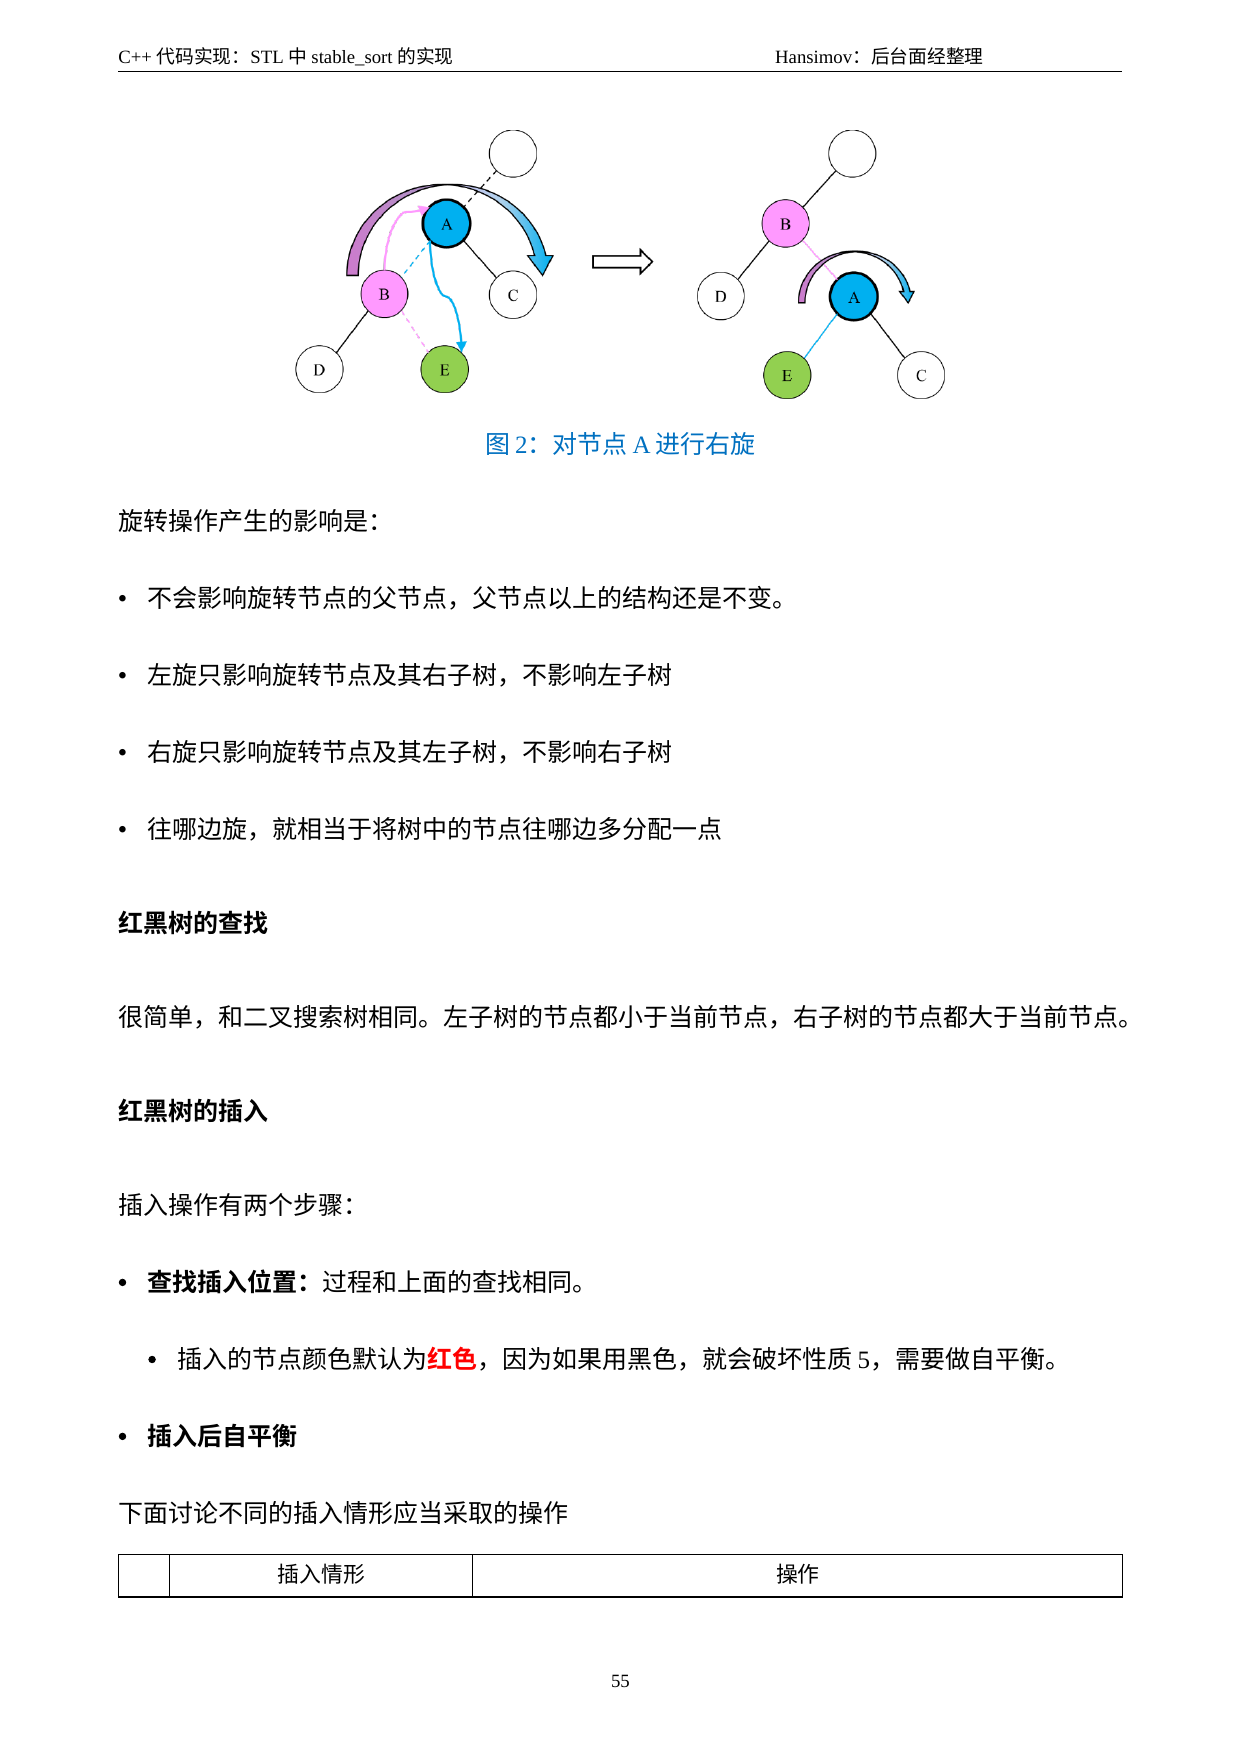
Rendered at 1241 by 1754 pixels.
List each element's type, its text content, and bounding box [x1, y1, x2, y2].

text 旋转操作产生的影响是： [118, 486, 1122, 554]
text 插入后自平衡 [118, 1400, 1122, 1468]
table_header 插入情形 [170, 1555, 472, 1596]
text 不会影响旋转节点的父节点，父节点以上的结构还是不变。 [118, 563, 1122, 631]
text 左旋只影响旋转节点及其右子树，不影响左子树 [118, 640, 1122, 708]
table_header [119, 1555, 169, 1596]
text 右旋只影响旋转节点及其左子树，不影响右子树 [118, 717, 1122, 784]
text 下面讨论不同的插入情形应当采取的操作 [118, 1477, 1122, 1545]
picture [295, 130, 945, 399]
text 查找插入位置：过程和上面的查找相同。 [118, 1246, 1122, 1314]
text 图2：对节点A进行右旋 [118, 409, 1122, 477]
text 往哪边旋，就相当于将树中的节点往哪边多分配一点 [118, 794, 1122, 862]
text 插入操作有两个步骤： [118, 1169, 1122, 1237]
subtitle 红黑树的插入 [118, 1076, 1097, 1143]
subtitle 红黑树的查找 [118, 888, 1097, 956]
table_header 操作 [473, 1555, 1122, 1596]
text 插入的节点颜色默认为红色，因为如果用黑色，就会破坏性质5，需要做自平衡。 [148, 1323, 1122, 1391]
text 很简单，和二叉搜索树相同。左子树的节点都小于当前节点，右子树的节点都大于当前节点。 [118, 982, 1122, 1049]
